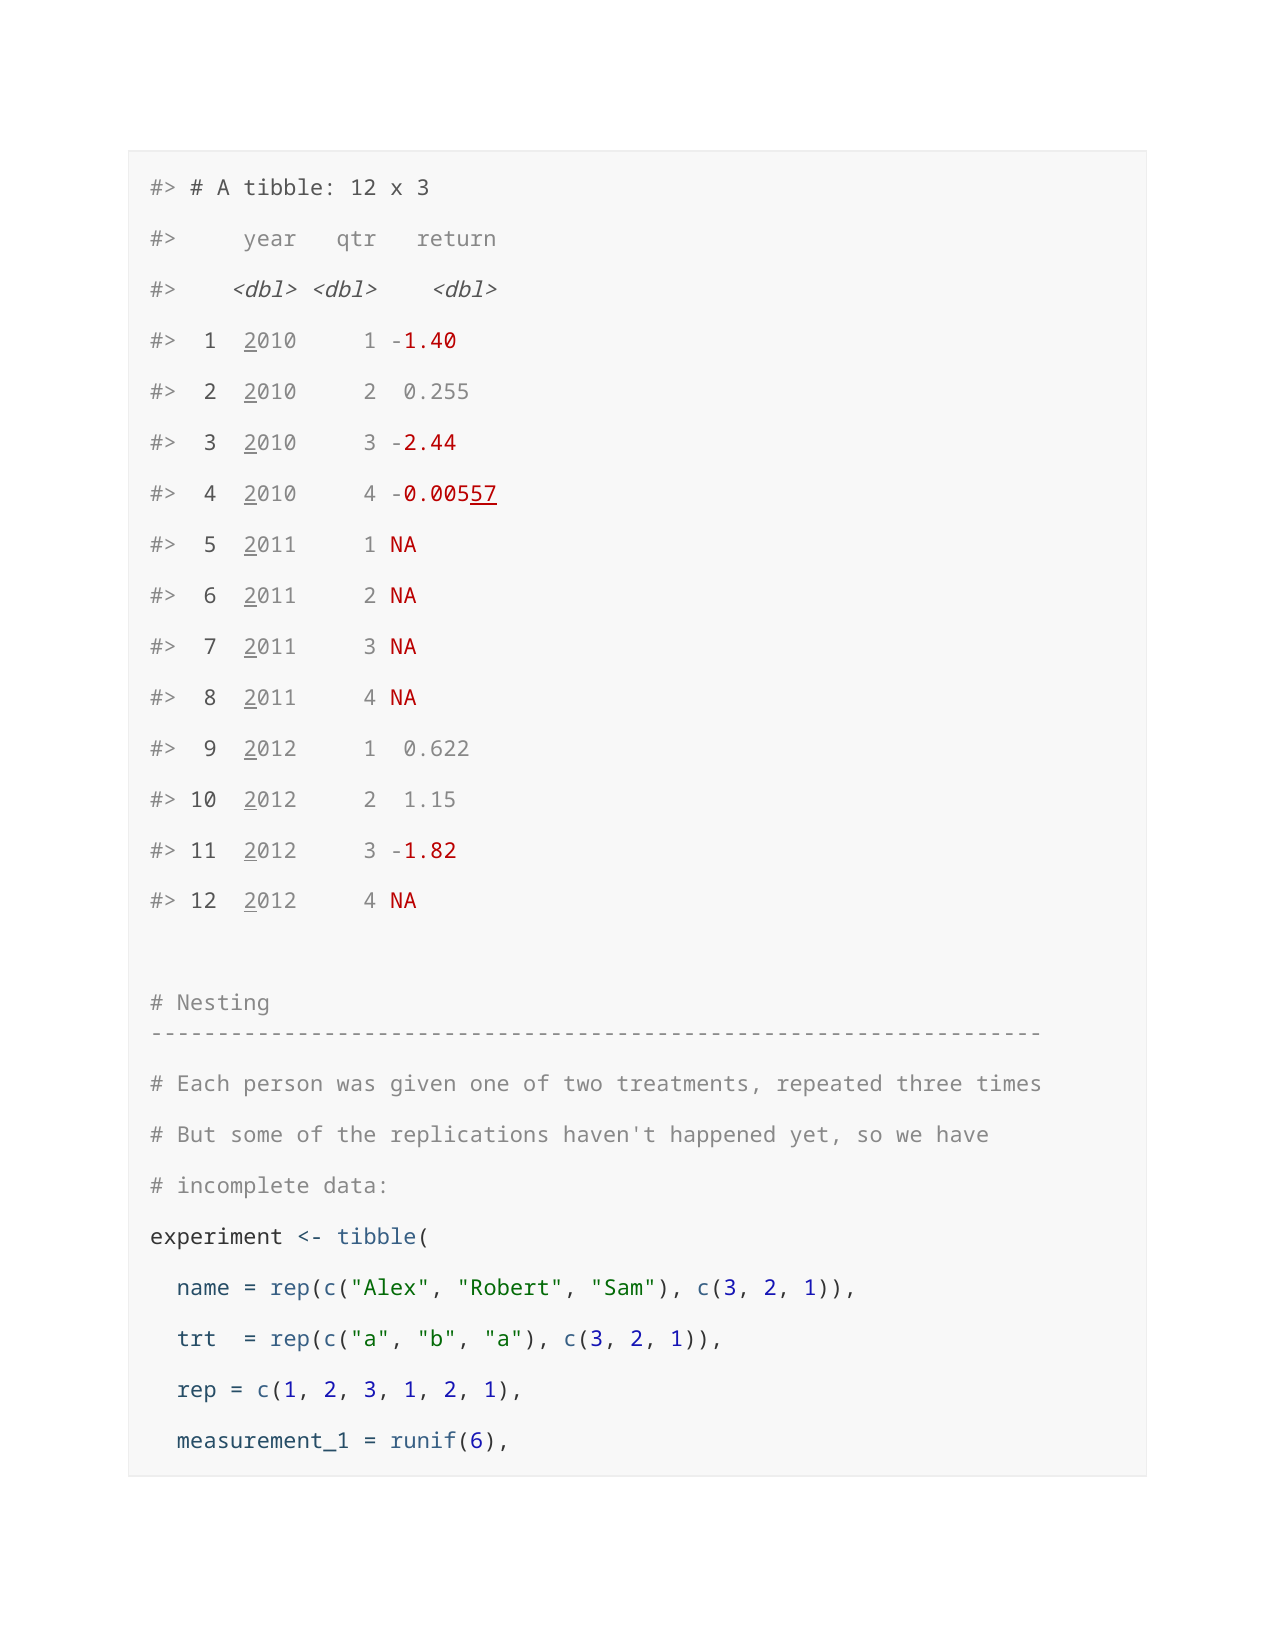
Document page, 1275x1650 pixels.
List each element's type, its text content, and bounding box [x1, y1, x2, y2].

text #> 5 2011 1 NA [129, 507, 1146, 557]
text rep = c(1, 2, 3, 1, 2, 1), [129, 1351, 1146, 1402]
text #> 6 2011 2 NA [129, 557, 1146, 608]
text #> 4 2010 4 -0.00557 [129, 456, 1146, 507]
text #> 10 2012 2 1.15 [129, 761, 1146, 812]
text # Nesting ------------------------------------------------------------------- [129, 965, 1146, 1046]
text #> 11 2012 3 -1.82 [129, 812, 1146, 863]
text name = rep(c("Alex", "Robert", "Sam"), c(3, 2, 1)), [129, 1249, 1146, 1300]
text experiment <- tibble( [129, 1198, 1146, 1249]
text trt = rep(c("a", "b", "a"), c(3, 2, 1)), [129, 1300, 1146, 1351]
text # But some of the replications haven't happened yet, so we have [129, 1097, 1146, 1148]
text #> 12 2012 4 NA [129, 863, 1146, 914]
text # Each person was given one of two treatments, repeated three times [129, 1046, 1146, 1097]
text #> 7 2011 3 NA [129, 608, 1146, 659]
text #> 3 2010 3 -2.44 [129, 405, 1146, 456]
text #> # A tibble: 12 x 3 [129, 152, 1146, 201]
text #> year qtr return [129, 201, 1146, 252]
text #> 9 2012 1 0.622 [129, 710, 1146, 761]
text #> 8 2011 4 NA [129, 659, 1146, 710]
text #> 1 2010 1 -1.40 [129, 303, 1146, 354]
text measurement_1 = runif(6), [129, 1402, 1146, 1475]
text #> <dbl> <dbl> <dbl> [129, 252, 1146, 303]
text #> 2 2010 2 0.255 [129, 354, 1146, 405]
text # incomplete data: [129, 1148, 1146, 1198]
